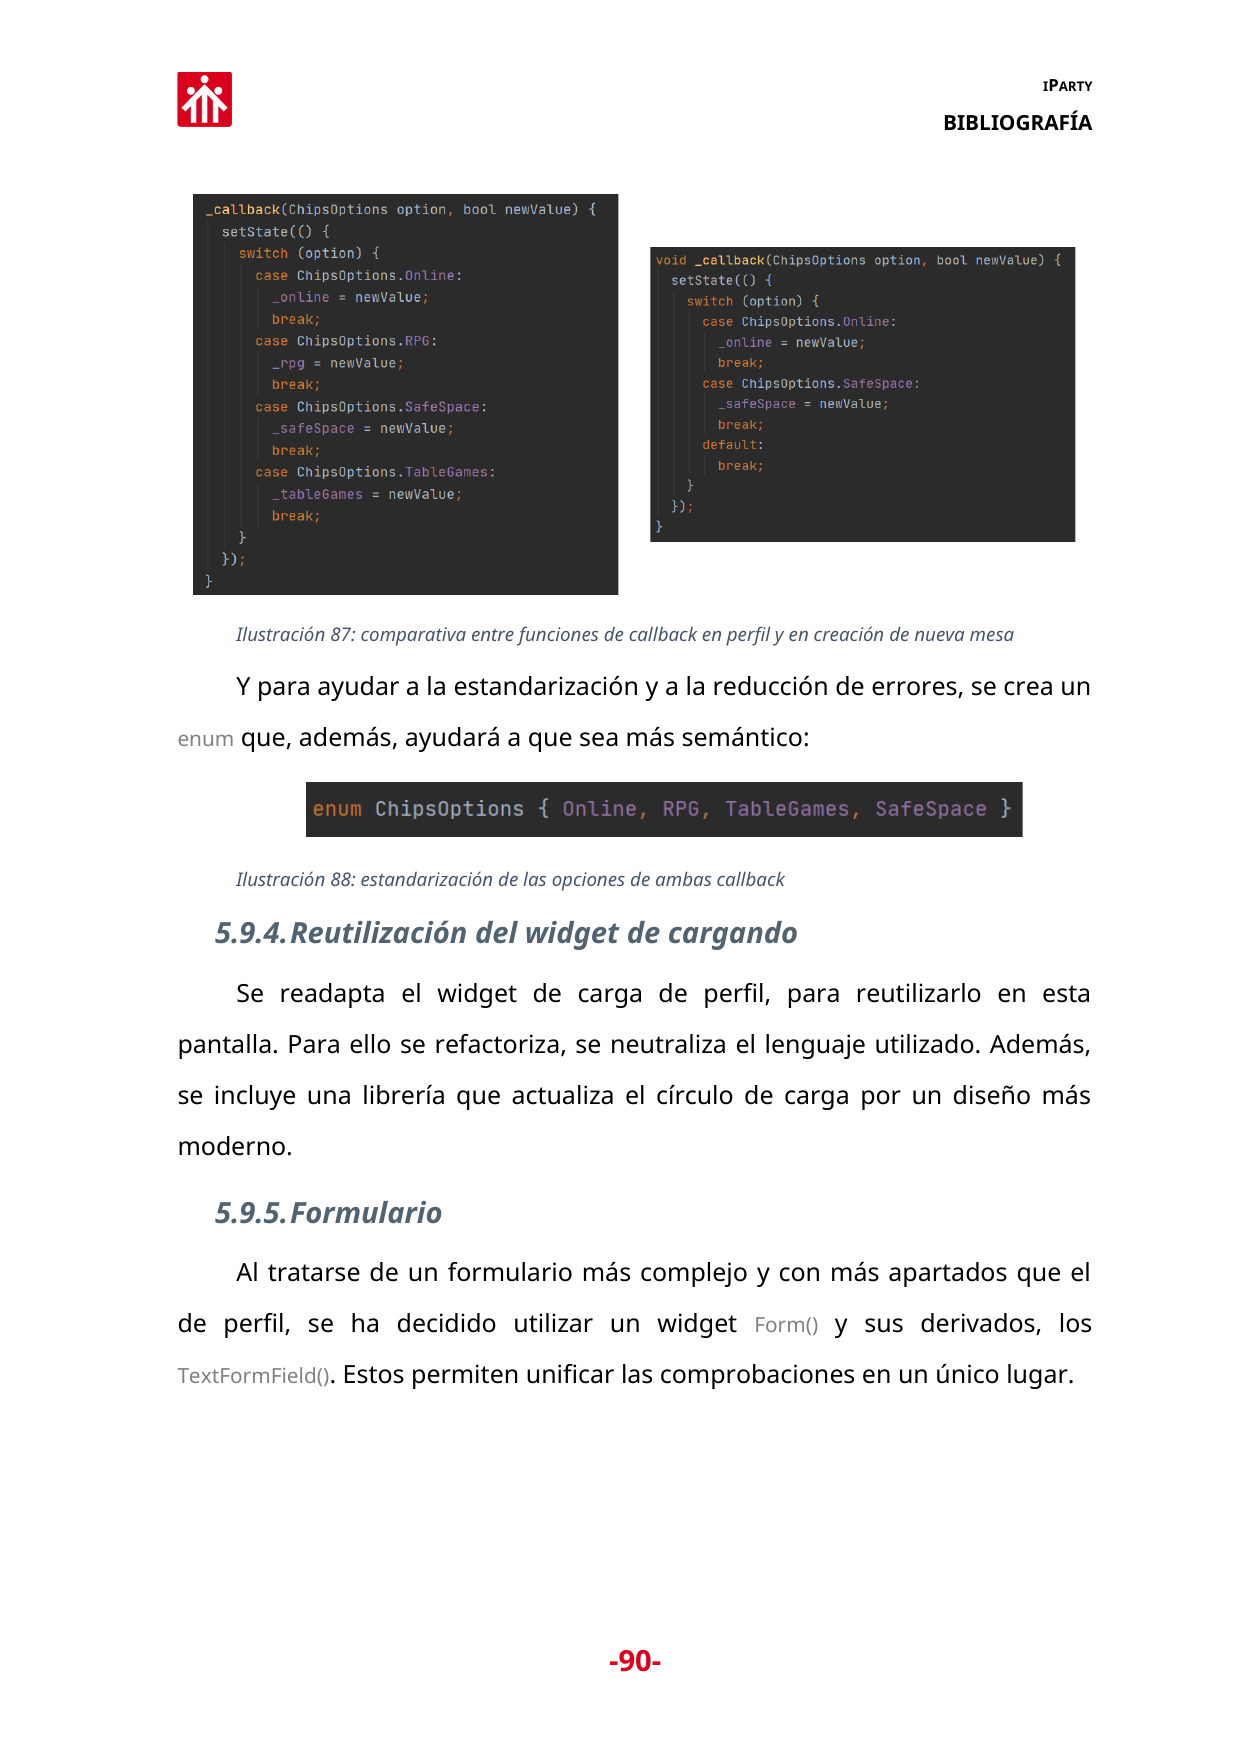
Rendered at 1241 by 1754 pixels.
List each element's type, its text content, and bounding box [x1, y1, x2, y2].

picture [650, 247, 1076, 542]
subtitle Reutilización del widget de cargando [215, 913, 1092, 952]
text Y para ayudar a la estandarización y a la reducción de errores, se crea un enum que, además, ayudará a que sea más semántico: [177, 668, 1092, 753]
table_header [177, 191, 634, 622]
table_header [634, 191, 1091, 622]
text Al tratarse de un formulario más complejo y con más apartados que el de perfil, se ha decidido utilizar un widget Form() y sus derivados, los TextFormField(). Estos permiten unificar las comprobaciones en un único lugar. [177, 1254, 1092, 1391]
text Se readapta el widget de carga de perfil, para reutilizarlo en esta pantalla. Para ello se refactoriza, se neutraliza el lenguaje utilizado. Además, se incluye una librería que actualiza el círculo de carga por un diseño más moderno. [177, 975, 1092, 1162]
picture [306, 782, 1023, 837]
picture [193, 194, 619, 595]
picture [177, 72, 232, 127]
subtitle Formulario [215, 1192, 1092, 1232]
